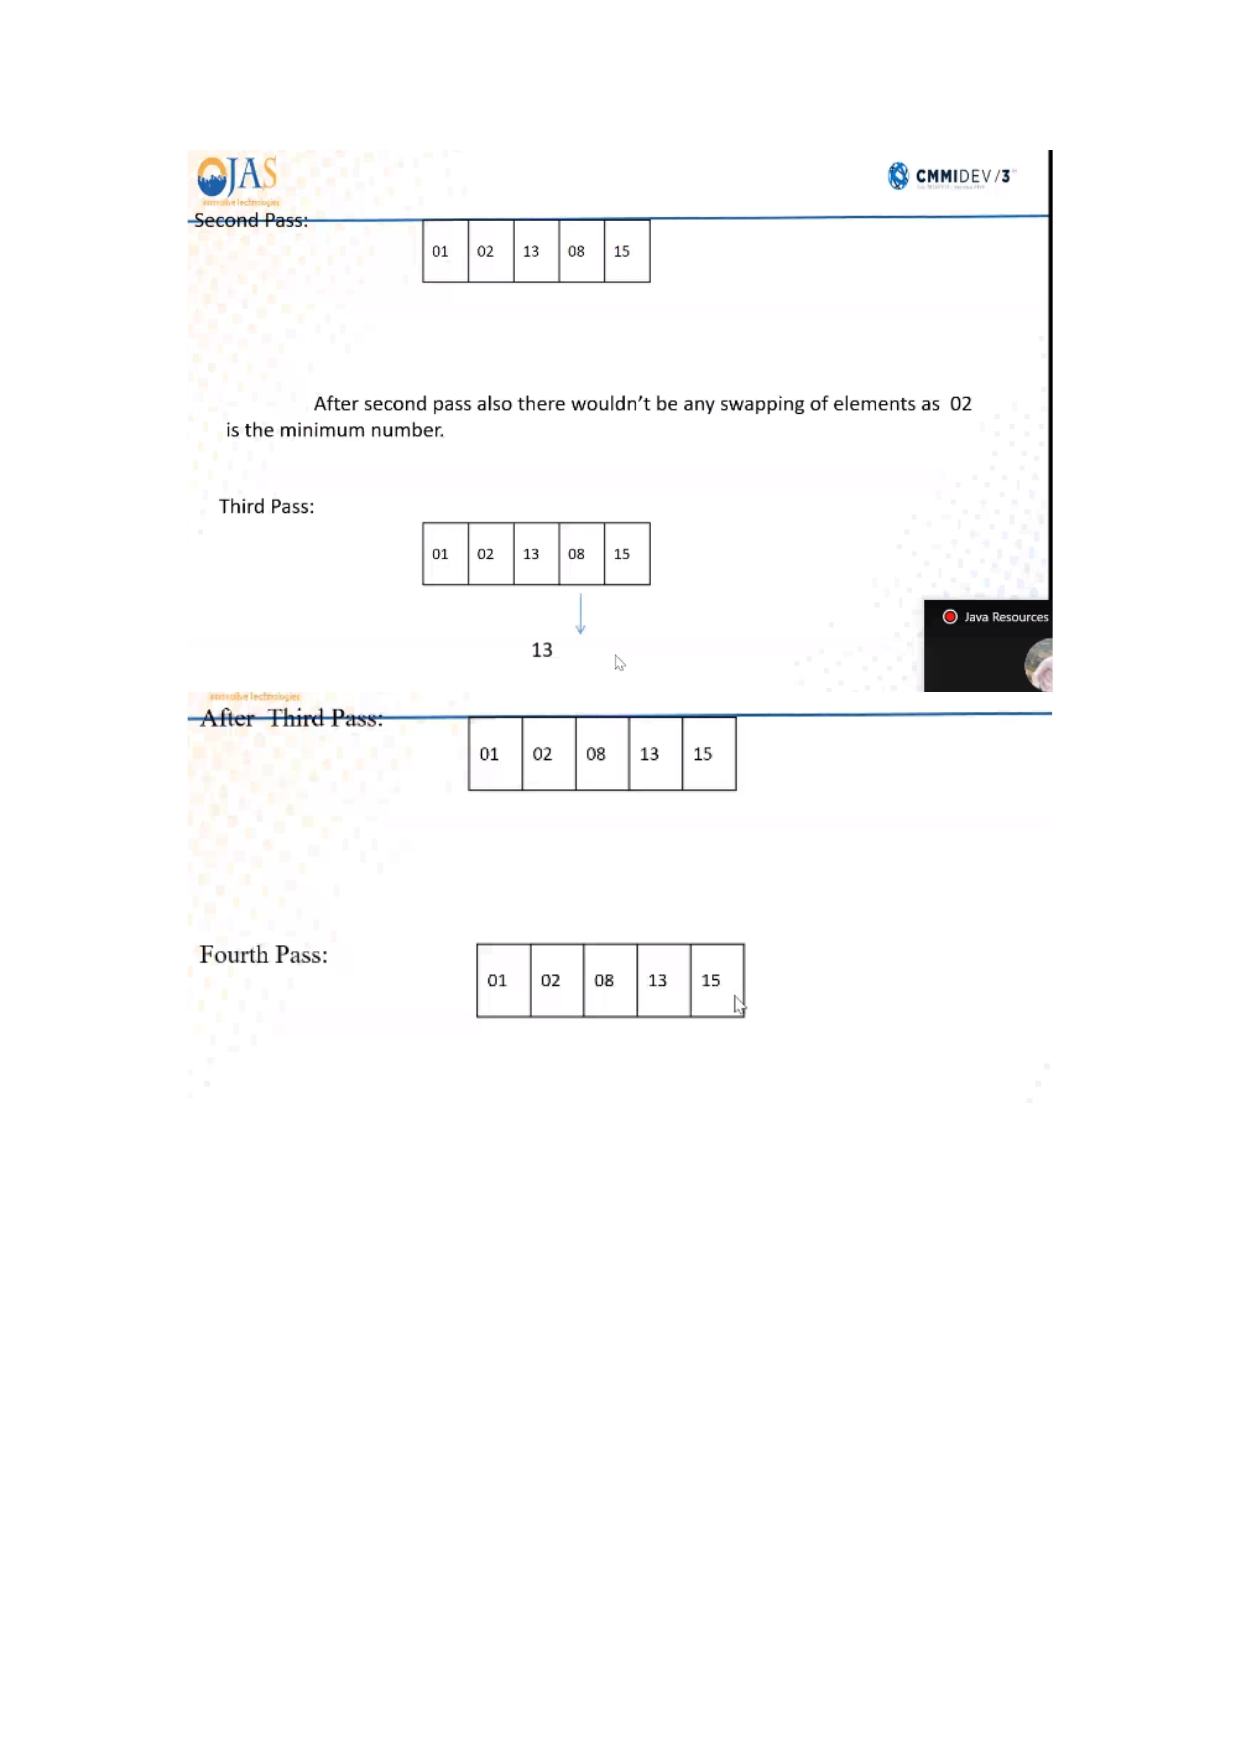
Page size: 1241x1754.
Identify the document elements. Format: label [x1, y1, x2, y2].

picture [187, 150, 1053, 1103]
